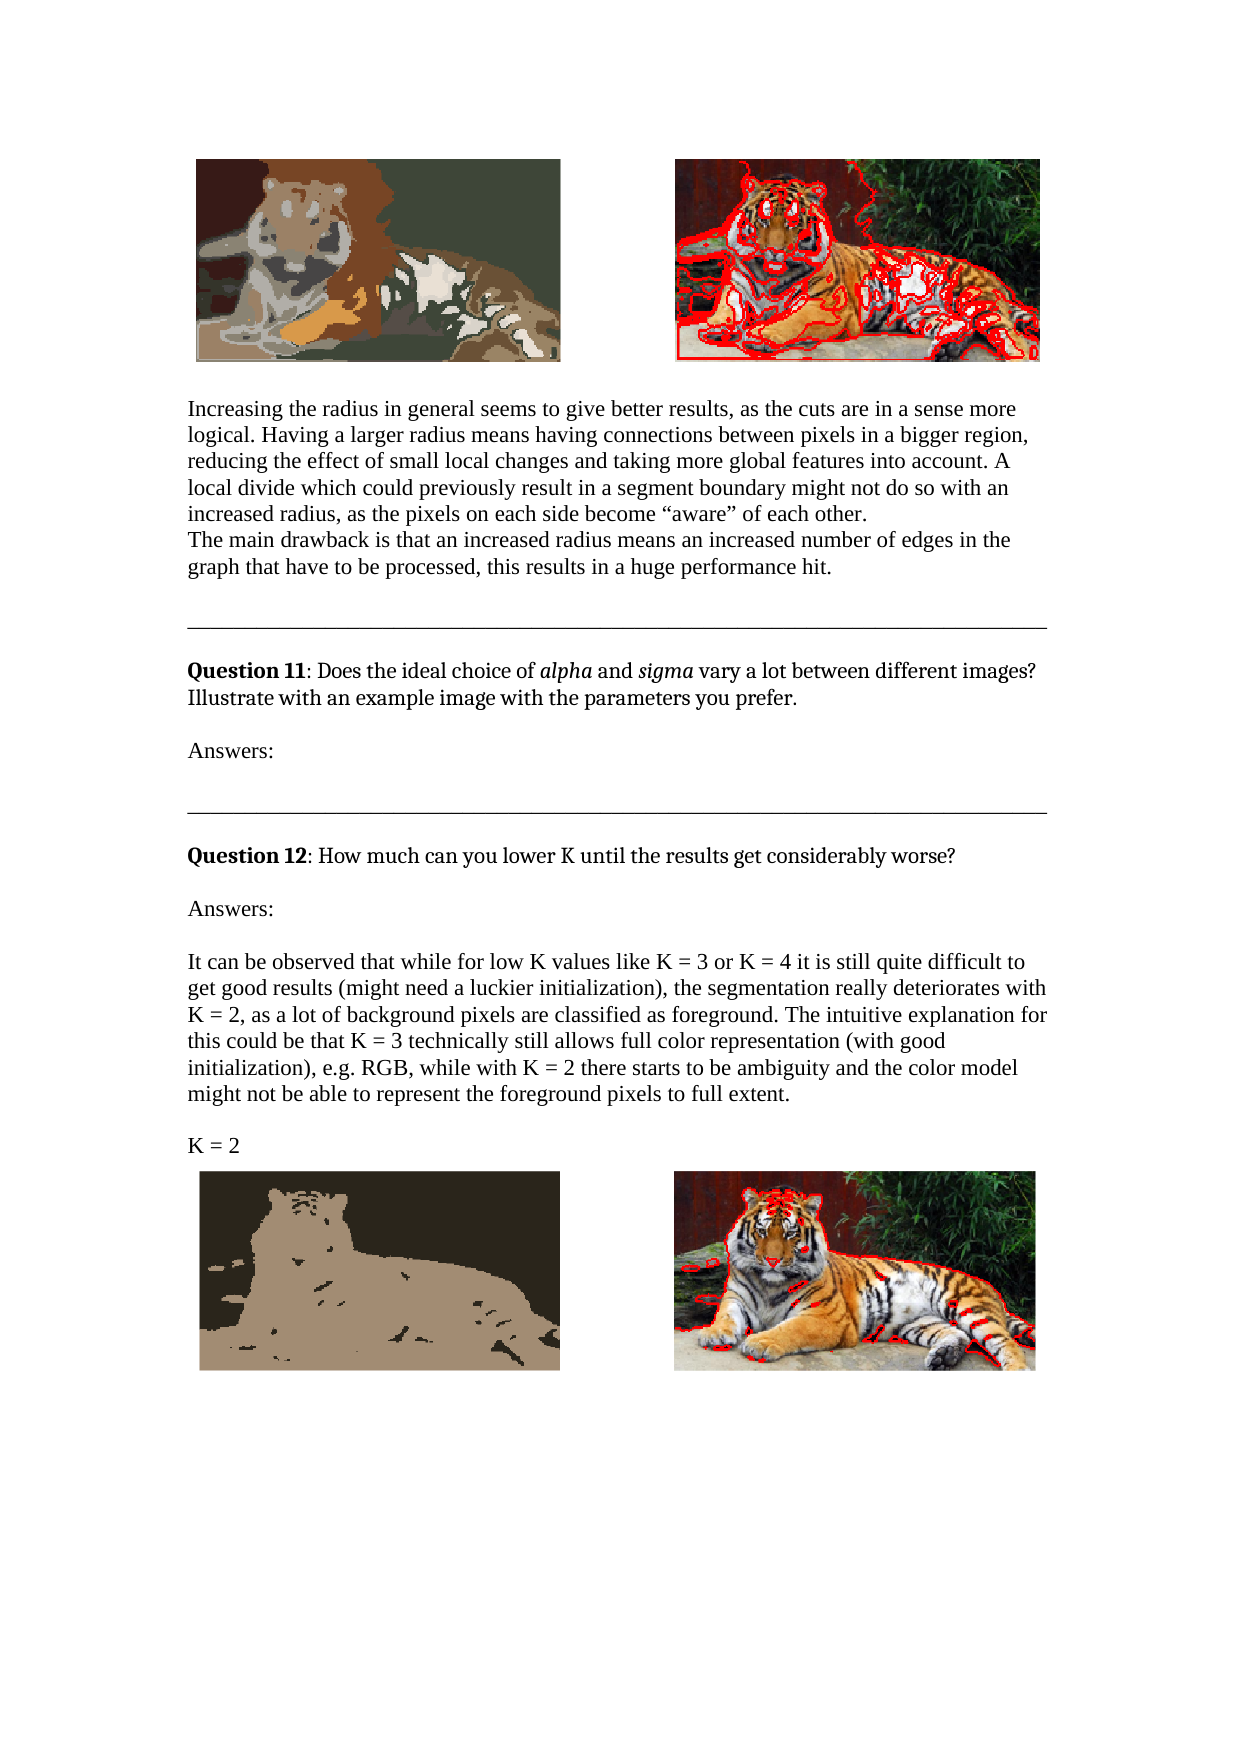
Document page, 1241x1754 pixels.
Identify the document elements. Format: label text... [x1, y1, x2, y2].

text Question 11: Does the ideal choice of alpha and sigma vary a lot between different images? Illustrate with an example image with the parameters you prefer. [187, 658, 1053, 711]
text The main drawback is that an increased radius means an increased number of edges in the graph that have to be processed, this results in a huge performance hit. [187, 526, 1053, 579]
text Answers: [187, 895, 1053, 922]
text It can be observed that while for low K values like K = 3 or K = 4 it is still quite difficult to get good results (might need a luckier initialization), the segmentation really deteriorates with K = 2, as a lot of background pixels are classified as foreground. The intuitive explanation for this could be that K = 3 technically still allows full color representation (with good initialization), e.g. RGB, while with K = 2 there starts to be ambiguity and the color model might not be able to represent the foreground pixels to full extent. [187, 948, 1053, 1106]
text ___________________________________________________________________________ [187, 606, 1053, 632]
text K = 2 [187, 1133, 1053, 1158]
text Question 12: How much can you lower K until the results get considerably worse? [187, 843, 1053, 869]
picture [187, 150, 1053, 369]
picture [187, 1158, 1053, 1382]
text ___________________________________________________________________________ [187, 790, 1053, 816]
text Answers: [187, 737, 1053, 764]
text Increasing the radius in general seems to give better results, as the cuts are in a sense more logical. Having a larger radius means having connections between pixels in a bigger region, reducing the effect of small local changes and taking more global features into account. A local divide which could previously result in a segment boundary might not do so with an increased radius, as the pixels on each side become “aware” of each other. [187, 395, 1053, 526]
